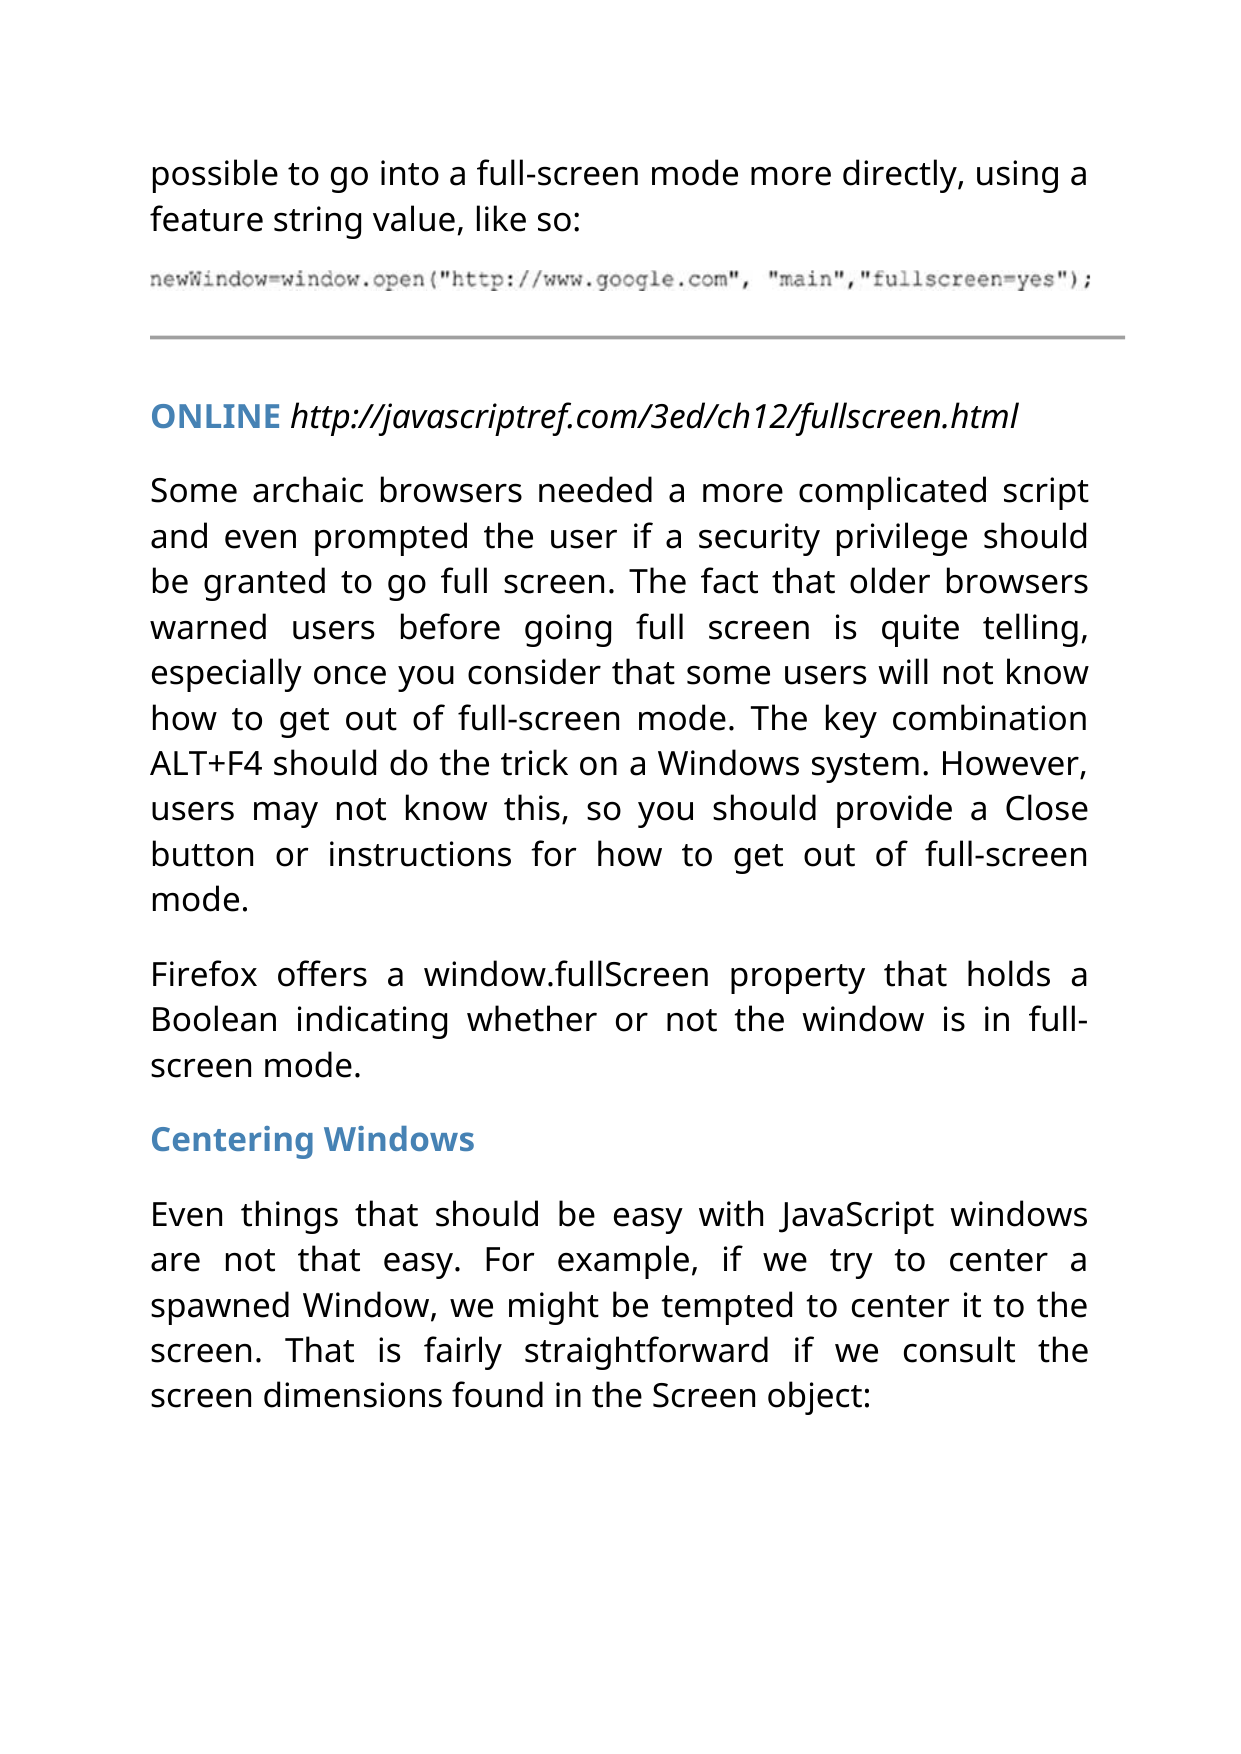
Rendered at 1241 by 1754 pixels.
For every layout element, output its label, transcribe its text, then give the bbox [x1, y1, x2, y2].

text ONLINE http://javascriptref.com/3ed/ch12/fullscreen.html [150, 393, 1090, 438]
text Even things that should be easy with JavaScript windows are not that easy. For example, if we try to center a spawned Window, we might be tempted to center it to the screen. That is fairly straightforward if we consult the screen dimensions found in the Screen object: [150, 1191, 1090, 1418]
text Firefox offers a window.fullScreen property that holds a Boolean indicating whether or not the window is in full-screen mode. [150, 951, 1090, 1087]
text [150, 150, 1090, 241]
picture [150, 270, 1091, 291]
text Centering Windows [150, 1116, 1090, 1161]
text Some archaic browsers needed a more complicated script and even prompted the user if a security privilege should be granted to go full screen. The fact that older browsers warned users before going full screen is quite telling, especially once you consider that some users will not know how to get out of full-screen mode. The key combination ALT+F4 should do the trick on a Windows system. However, users may not know this, so you should provide a Close button or instructions for how to get out of full-screen mode. [150, 467, 1090, 921]
